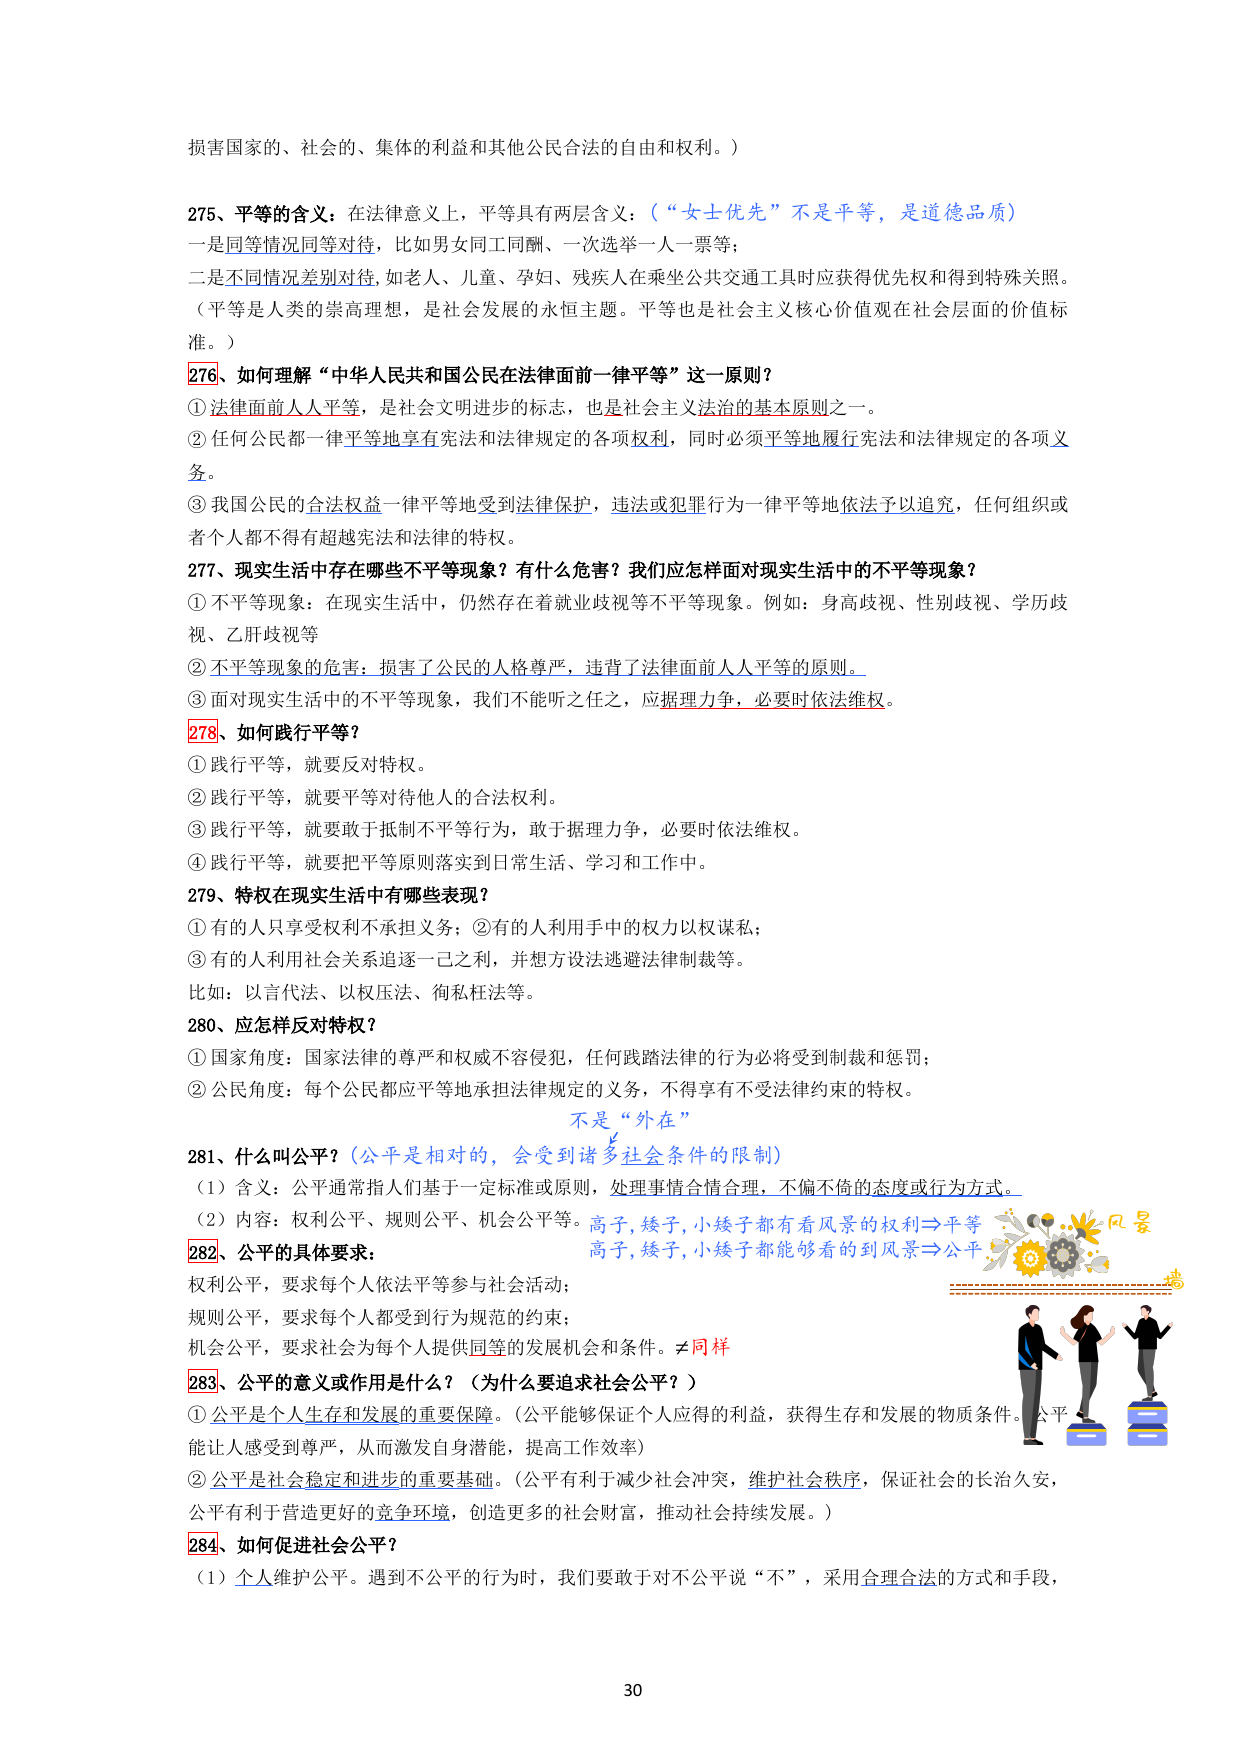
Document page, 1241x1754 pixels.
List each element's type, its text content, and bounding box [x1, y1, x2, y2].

text 275、平等的含义：在法律意义上，平等具有两层含义：(“女士优先”不是平等，是道德品质) [187, 195, 1069, 227]
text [187, 130, 1069, 162]
text ①有的人只享受权利不承担义务；②有的人利用手中的权力以权谋私； [187, 910, 1069, 942]
text ①公平是个人生存和发展的重要保障。(公平能够保证个人应得的利益，获得生存和发展的物质条件。公平能让人感受到尊严，从而激发自身潜能，提高工作效率) [187, 1397, 1069, 1462]
text 一是同等情况同等对待，比如男女同工同酬、一次选举一人一票等； [187, 227, 1069, 260]
text ②任何公民都一律平等地享有宪法和法律规定的各项权利，同时必须平等地履行宪法和法律规定的各项义务。 [187, 422, 1069, 487]
text ①法律面前人人平等，是社会文明进步的标志，也是社会主义法治的基本原则之一。 [187, 390, 1069, 422]
text 比如：以言代法、以权压法、徇私枉法等。 [187, 975, 1069, 1007]
picture [966, 1158, 1173, 1447]
text 276、如何理解“中华人民共和国公民在法律面前一律平等”这一原则？ [187, 357, 1069, 390]
text 277、现实生活中存在哪些不平等现象？有什么危害？我们应怎样面对现实生活中的不平等现象？ [187, 552, 1069, 585]
text 规则公平，要求每个人都受到行为规范的约束； [187, 1300, 1018, 1332]
text ③践行平等，就要敢于抵制不平等行为，敢于据理力争，必要时依法维权。 [187, 812, 1069, 845]
text （2）内容：权利公平、规则公平、机会公平等。 [187, 1202, 966, 1235]
text 282、公平的具体要求： [187, 1235, 966, 1267]
text ③我国公民的合法权益一律平等地受到法律保护，违法或犯罪行为一律平等地依法予以追究，任何组织或者个人都不得有超越宪法和法律的特权。 [187, 487, 1069, 552]
text 280、应怎样反对特权？ [187, 1007, 1069, 1040]
text 284、如何促进社会公平？ [187, 1527, 1069, 1560]
text ②不平等现象的危害：损害了公民的人格尊严，违背了法律面前人人平等的原则。 [187, 650, 1069, 682]
text ③面对现实生活中的不平等现象，我们不能听之任之，应据理力争，必要时依法维权。 [187, 682, 1069, 715]
text 279、特权在现实生活中有哪些表现？ [187, 877, 1069, 910]
text 二是不同情况差别对待,如老人、儿童、孕妇、残疾人在乘坐公共交通工具时应获得优先权和得到特殊关照。 [187, 260, 1069, 292]
text （平等是人类的崇高理想，是社会发展的永恒主题。平等也是社会主义核心价值观在社会层面的价值标准。） [187, 292, 1069, 357]
text ③有的人利用社会关系追逐一己之利，并想方设法逃避法律制裁等。 [187, 942, 1069, 975]
text （1）含义：公平通常指人们基于一定标准或原则，处理事情合情合理，不偏不倚的态度或行为方式。 [187, 1170, 966, 1202]
text ②公平是社会稳定和进步的重要基础。(公平有利于减少社会冲突，维护社会秩序，保证社会的长治久安，公平有利于营造更好的竞争环境，创造更多的社会财富，推动社会持续发展。) [187, 1462, 1069, 1527]
text 281、什么叫公平？(公平是相对的，会受到诸多社会条件的限制) [187, 1137, 1069, 1170]
text ①国家角度：国家法律的尊严和权威不容侵犯，任何践踏法律的行为必将受到制裁和惩罚； [187, 1040, 1069, 1072]
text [187, 1560, 1069, 1592]
text 权利公平，要求每个人依法平等参与社会活动； [187, 1267, 966, 1300]
text ①不平等现象：在现实生活中，仍然存在着就业歧视等不平等现象。例如：身高歧视、性别歧视、学历歧视、乙肝歧视等 [187, 585, 1069, 650]
text 机会公平，要求社会为每个人提供同等的发展机会和条件。同样 [187, 1332, 1018, 1365]
text ①践行平等，就要反对特权。 [187, 747, 1069, 780]
text 283、公平的意义或作用是什么？（为什么要追求社会公平？） [187, 1365, 1018, 1397]
text 278、如何践行平等？ [187, 715, 1069, 747]
text ②公民角度：每个公民都应平等地承担法律规定的义务，不得享有不受法律约束的特权。 [187, 1072, 1069, 1105]
text ④践行平等，就要把平等原则落实到日常生活、学习和工作中。 [187, 845, 1069, 877]
text ②践行平等，就要平等对待他人的合法权利。 [187, 780, 1069, 812]
